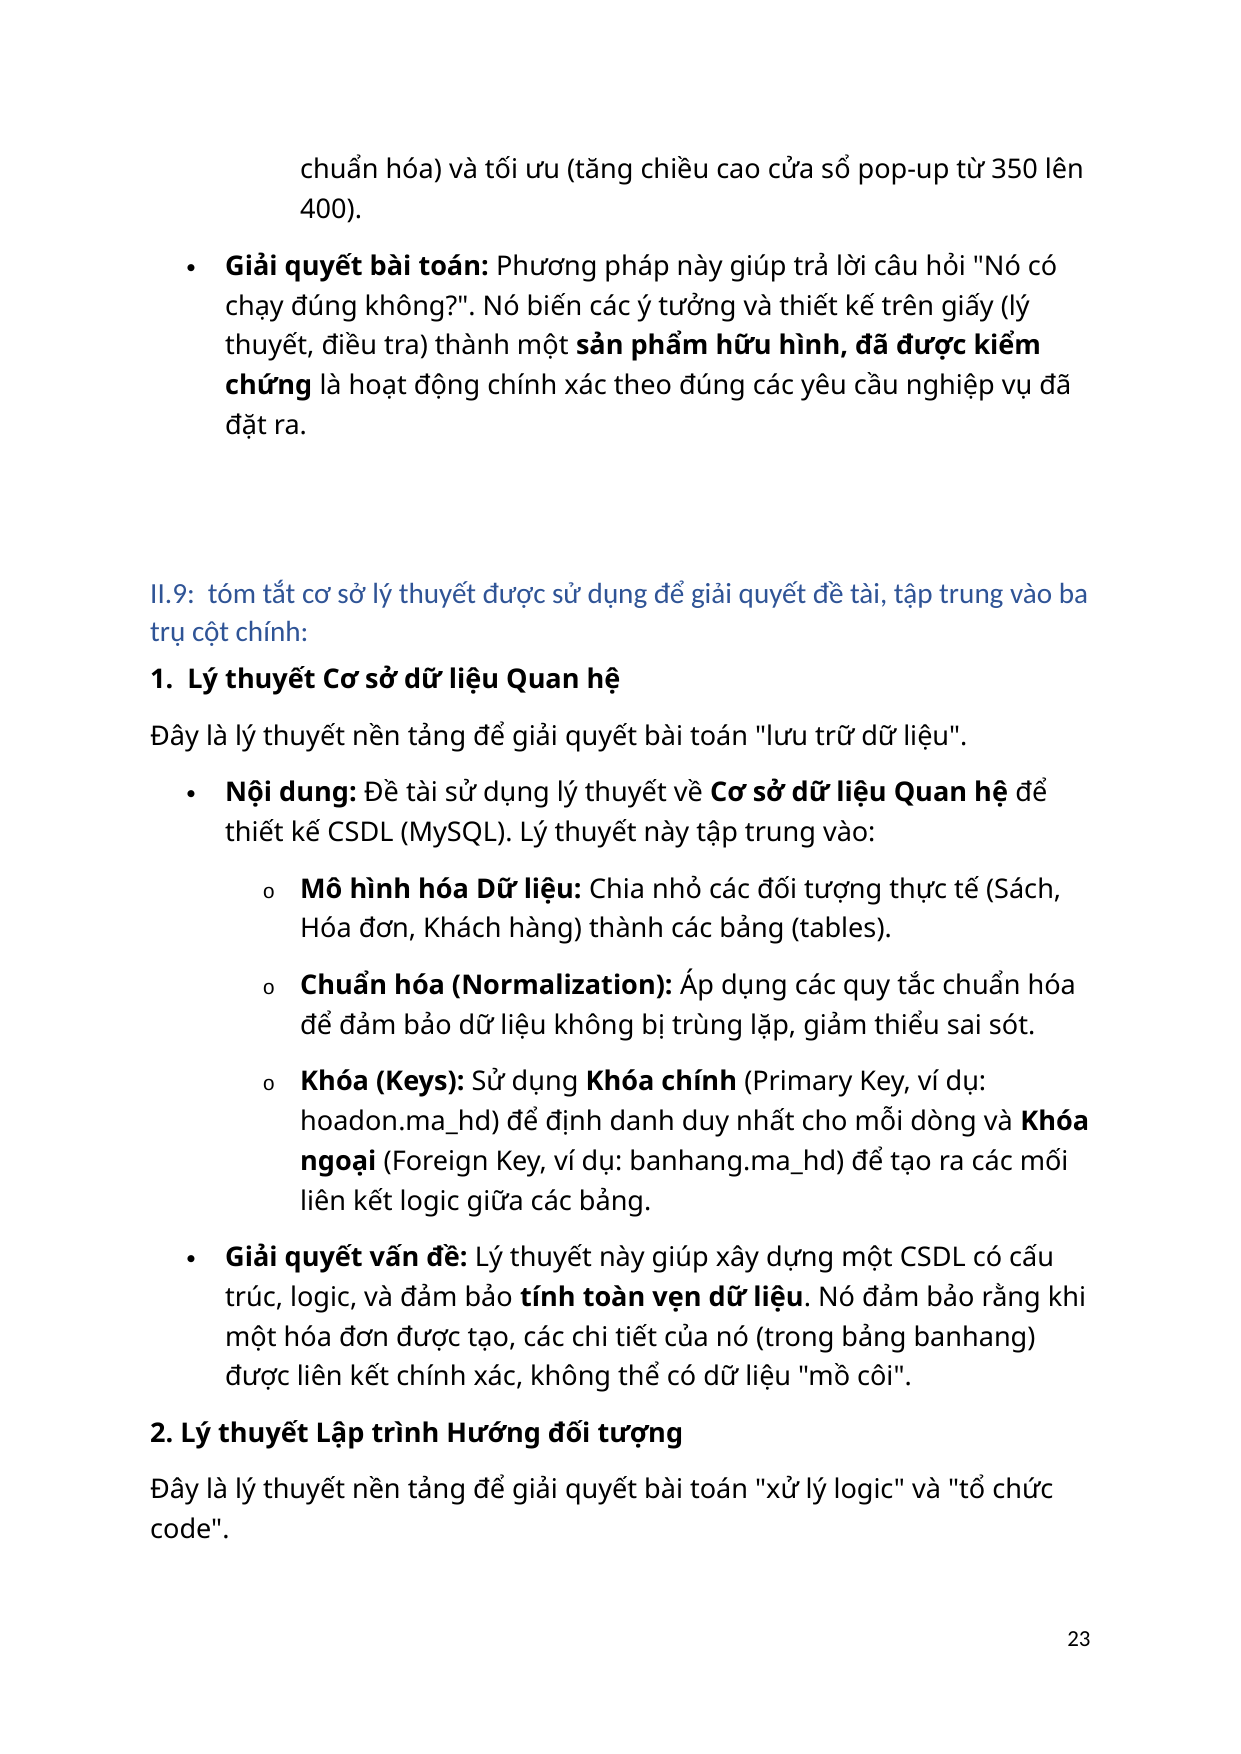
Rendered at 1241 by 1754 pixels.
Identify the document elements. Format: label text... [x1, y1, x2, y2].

text 2. Lý thuyết Lập trình Hướng đối tượng [150, 1413, 1090, 1450]
list Nội dung: Đề tài sử dụng lý thuyết về Cơ sở dữ liệu Quan hệ để thiết kế CSDL (MySQL). Lý thuyết này tập trung vào: [187, 773, 1090, 849]
text Đây là lý thuyết nền tảng để giải quyết bài toán "lưu trữ dữ liệu". [150, 716, 1090, 753]
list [262, 150, 1090, 227]
list Khóa (Keys): Sử dụng Khóa chính (Primary Key, ví dụ: hoadon.ma_hd) để định danh duy nhất cho mỗi dòng và Khóa ngoại (Foreign Key, ví dụ: banhang.ma_hd) để tạo ra các mối liên kết logic giữa các bảng. [262, 1062, 1090, 1218]
subtitle II.9: tóm tắt cơ sở lý thuyết được sử dụng để giải quyết đề tài, tập trung vào ba trụ cột chính: [150, 575, 1090, 649]
list Chuẩn hóa (Normalization): Áp dụng các quy tắc chuẩn hóa để đảm bảo dữ liệu không bị trùng lặp, giảm thiểu sai sót. [262, 965, 1090, 1042]
list Mô hình hóa Dữ liệu: Chia nhỏ các đối tượng thực tế (Sách, Hóa đơn, Khách hàng) thành các bảng (tables). [262, 869, 1090, 946]
text 1. Lý thuyết Cơ sở dữ liệu Quan hệ [150, 660, 1090, 697]
text Đây là lý thuyết nền tảng để giải quyết bài toán "xử lý logic" và "tổ chức code". [150, 1470, 1090, 1546]
list Giải quyết bài toán: Phương pháp này giúp trả lời câu hỏi "Nó có chạy đúng không?". Nó biến các ý tưởng và thiết kế trên giấy (lý thuyết, điều tra) thành một sản phẩm hữu hình, đã được kiểm chứng là hoạt động chính xác theo đúng các yêu cầu nghiệp vụ đã đặt ra. [187, 246, 1090, 442]
list Giải quyết vấn đề: Lý thuyết này giúp xây dựng một CSDL có cấu trúc, logic, và đảm bảo tính toàn vẹn dữ liệu. Nó đảm bảo rằng khi một hóa đơn được tạo, các chi tiết của nó (trong bảng banhang) được liên kết chính xác, không thể có dữ liệu "mồ côi". [187, 1237, 1090, 1394]
